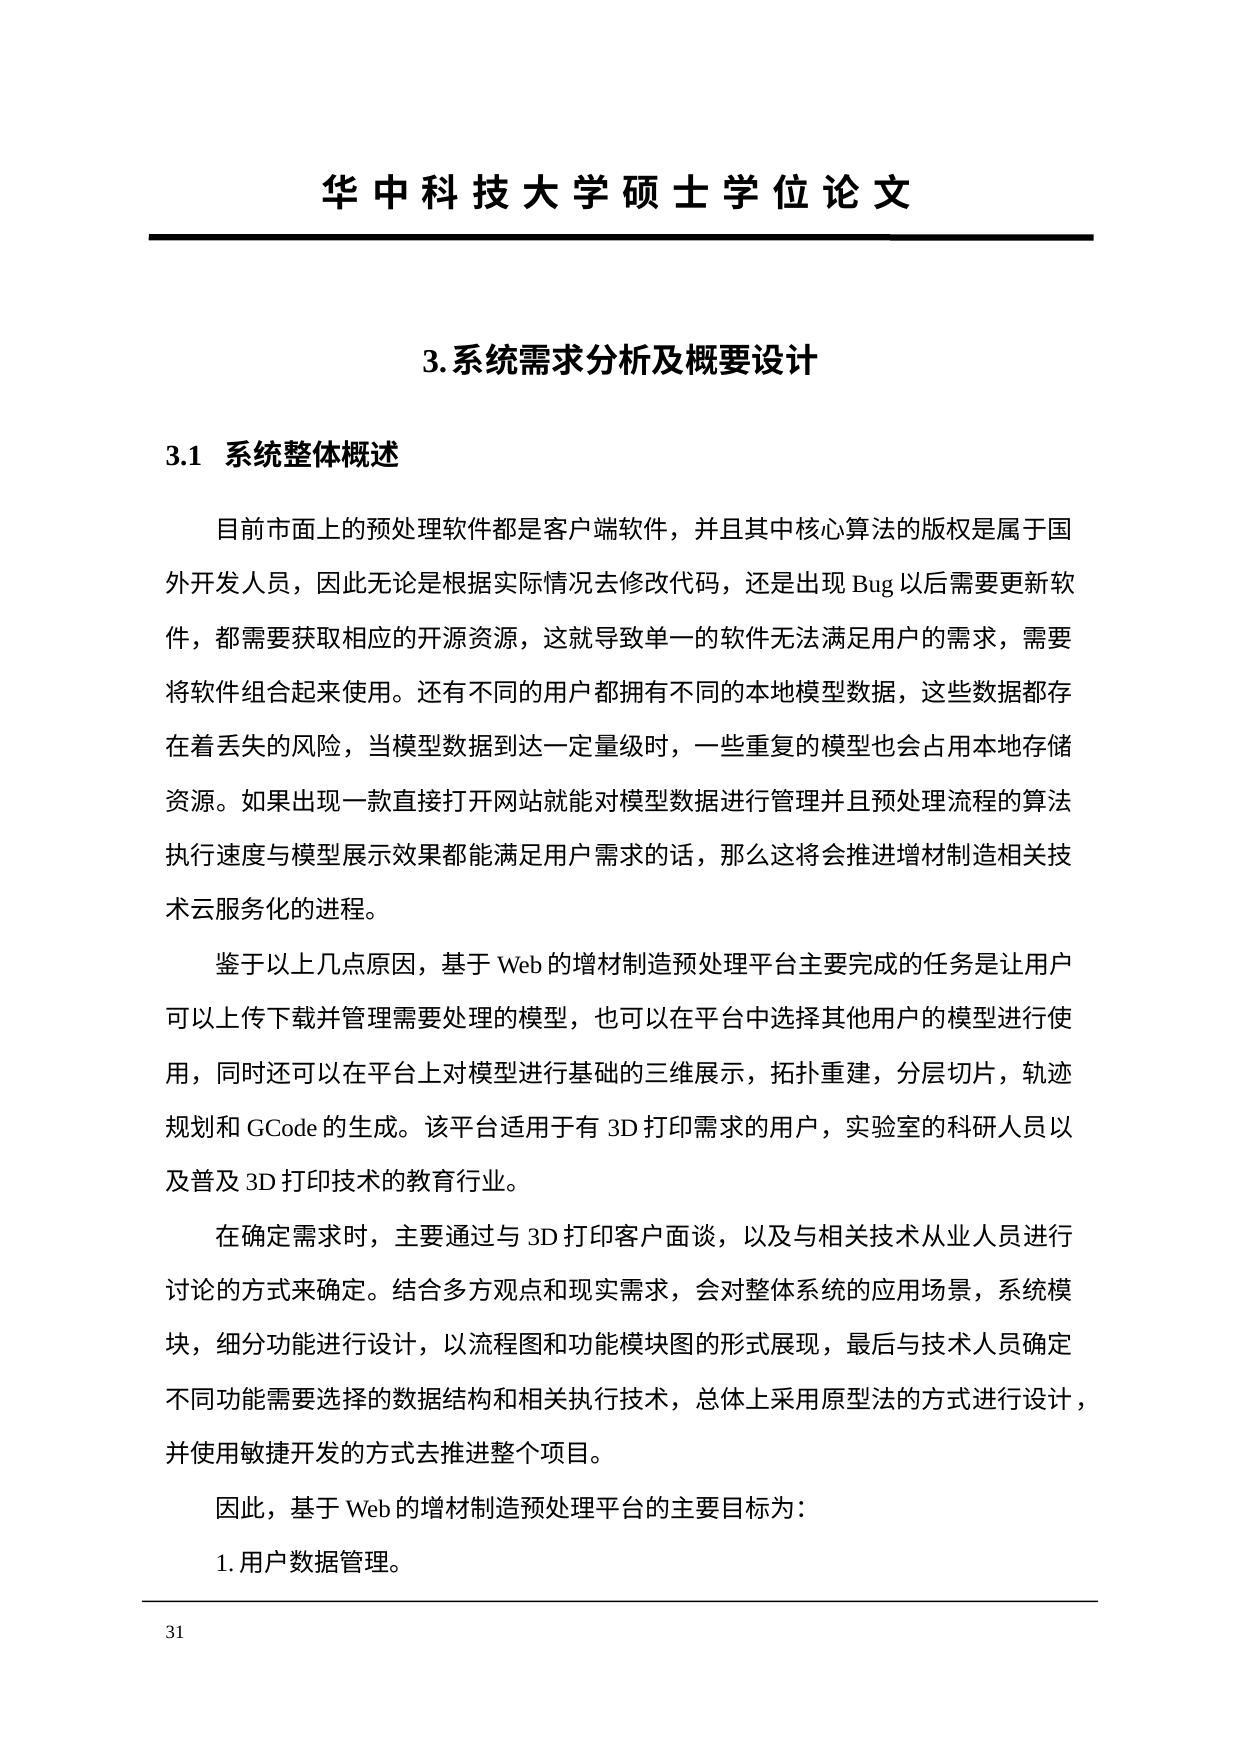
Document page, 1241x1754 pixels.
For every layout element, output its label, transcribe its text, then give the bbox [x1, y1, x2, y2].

list 用户数据管理。 [215, 1542, 1075, 1579]
text 因此，基于Web的增材制造预处理平台的主要目标为： [165, 1488, 1075, 1524]
subtitle 系统整体概述 [165, 431, 1075, 473]
text 鉴于以上几点原因，基于Web的增材制造预处理平台主要完成的任务是让用户可以上传下载并管理需要处理的模型，也可以在平台中选择其他用户的模型进行使用，同时还可以在平台上对模型进行基础的三维展示，拓扑重建，分层切片，轨迹规划和GCode的生成。该平台适用于有3D打印需求的用户，实验室的科研人员以及普及3D打印技术的教育行业。 [165, 944, 1075, 1198]
text 目前市面上的预处理软件都是客户端软件，并且其中核心算法的版权是属于国外开发人员，因此无论是根据实际情况去修改代码，还是出现Bug以后需要更新软件，都需要获取相应的开源资源，这就导致单一的软件无法满足用户的需求，需要将软件组合起来使用。还有不同的用户都拥有不同的本地模型数据，这些数据都存在着丢失的风险，当模型数据到达一定量级时，一些重复的模型也会占用本地存储资源。如果出现一款直接打开网站就能对模型数据进行管理并且预处理流程的算法执行速度与模型展示效果都能满足用户需求的话，那么这将会推进增材制造相关技术云服务化的进程。 [165, 509, 1075, 926]
subtitle 系统需求分析及概要设计 [165, 334, 1075, 382]
text 在确定需求时，主要通过与3D打印客户面谈，以及与相关技术从业人员进行讨论的方式来确定。结合多方观点和现实需求，会对整体系统的应用场景，系统模块，细分功能进行设计，以流程图和功能模块图的形式展现，最后与技术人员确定不同功能需要选择的数据结构和相关执行技术，总体上采用原型法的方式进行设计，并使用敏捷开发的方式去推进整个项目。 [165, 1216, 1075, 1470]
